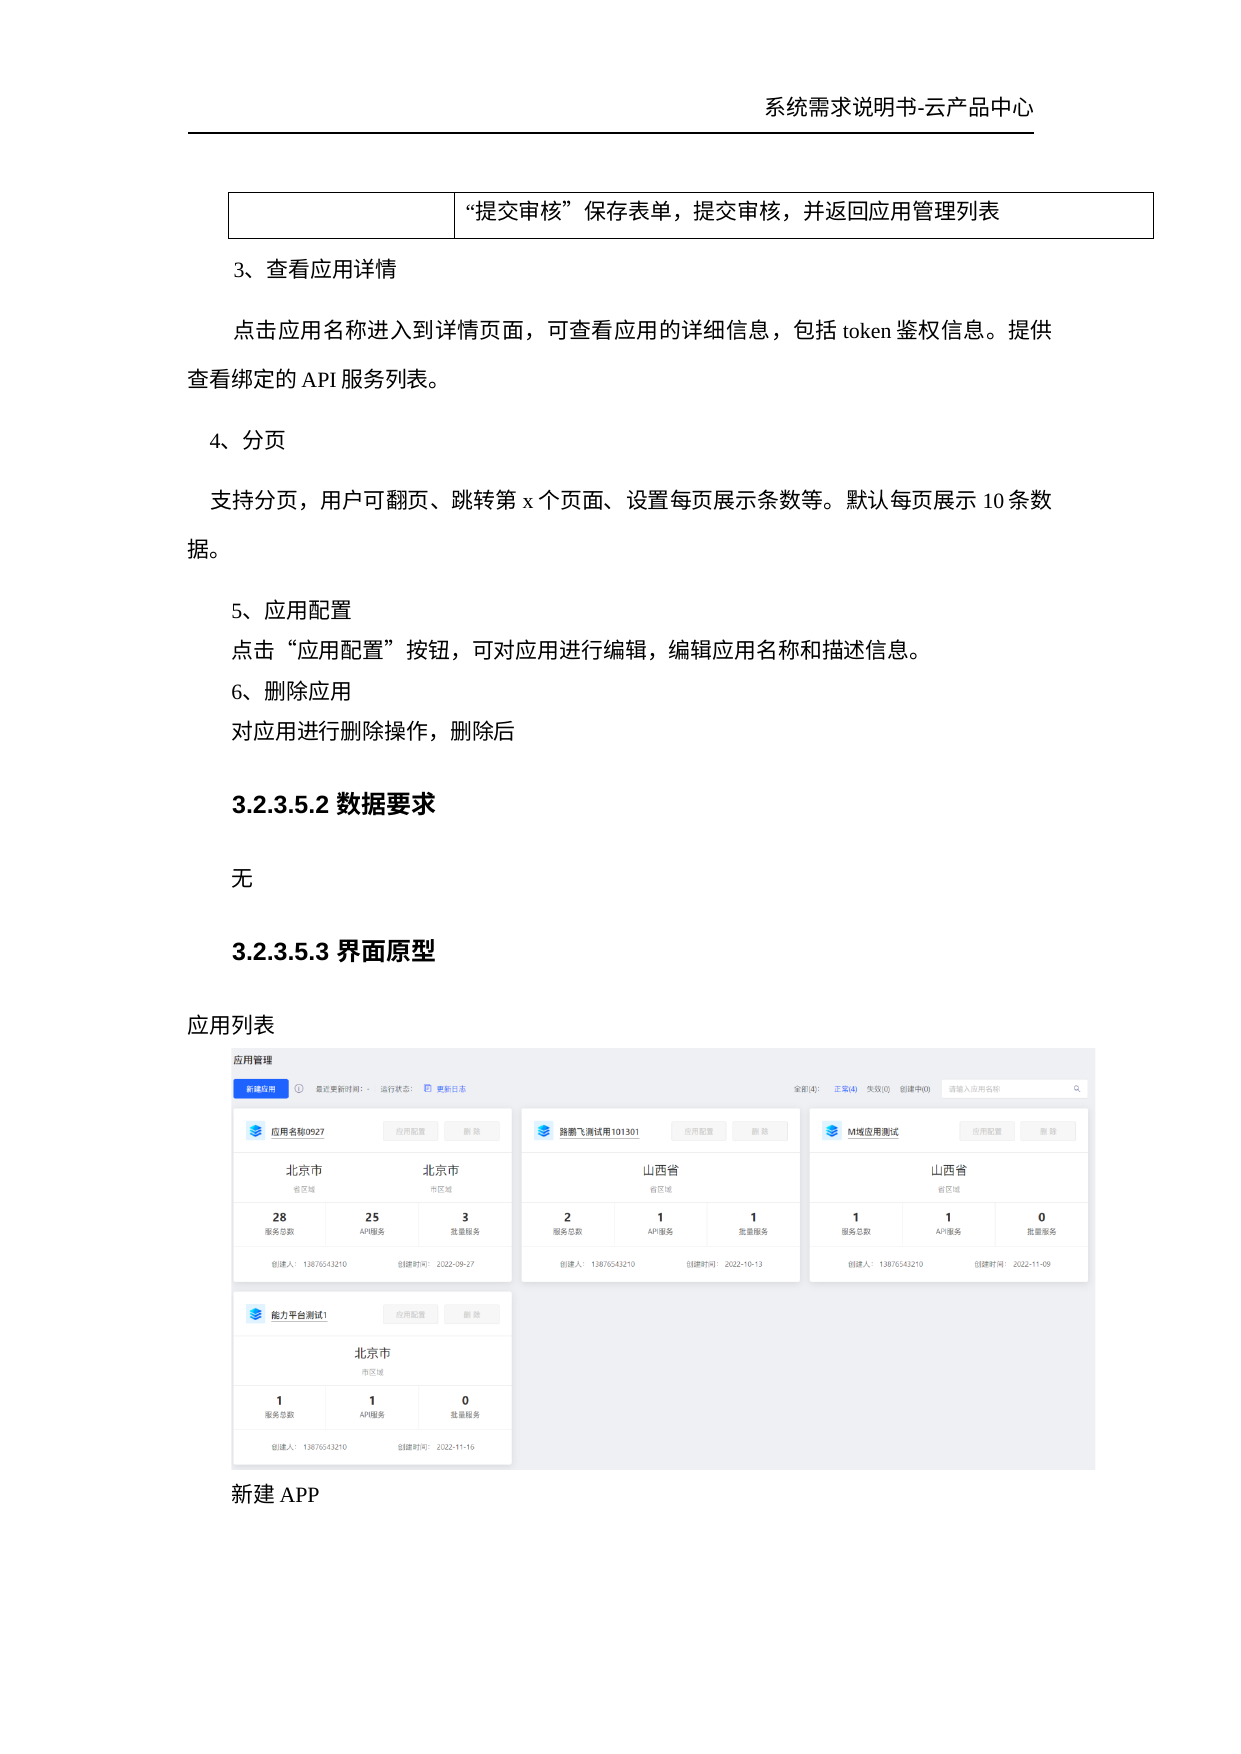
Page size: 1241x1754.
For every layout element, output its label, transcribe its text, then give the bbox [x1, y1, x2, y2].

text 4、分页 [187, 422, 1053, 455]
text 应用列表 [187, 1008, 1053, 1040]
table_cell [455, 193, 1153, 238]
text 支持分页，用户可翻页、跳转第x个页面、设置每页展示条数等。默认每页展示10条数据。 [187, 483, 1053, 564]
text 对应用进行删除操作，删除后 [187, 714, 1053, 746]
text 3、查看应用详情 [187, 252, 1053, 284]
picture [231, 1048, 1096, 1470]
text 无 [187, 861, 1053, 893]
text 点击“应用配置”按钮，可对应用进行编辑，编辑应用名称和描述信息。 [187, 633, 1053, 666]
text 6、删除应用 [187, 673, 1053, 706]
subtitle 界面原型 [232, 917, 1053, 982]
subtitle 数据要求 [232, 771, 1053, 836]
text 新建APP [187, 1477, 1053, 1509]
text 5、应用配置 [187, 593, 1053, 625]
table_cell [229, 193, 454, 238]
text 点击应用名称进入到详情页面，可查看应用的详细信息，包括token鉴权信息。提供查看绑定的API服务列表。 [187, 313, 1053, 394]
